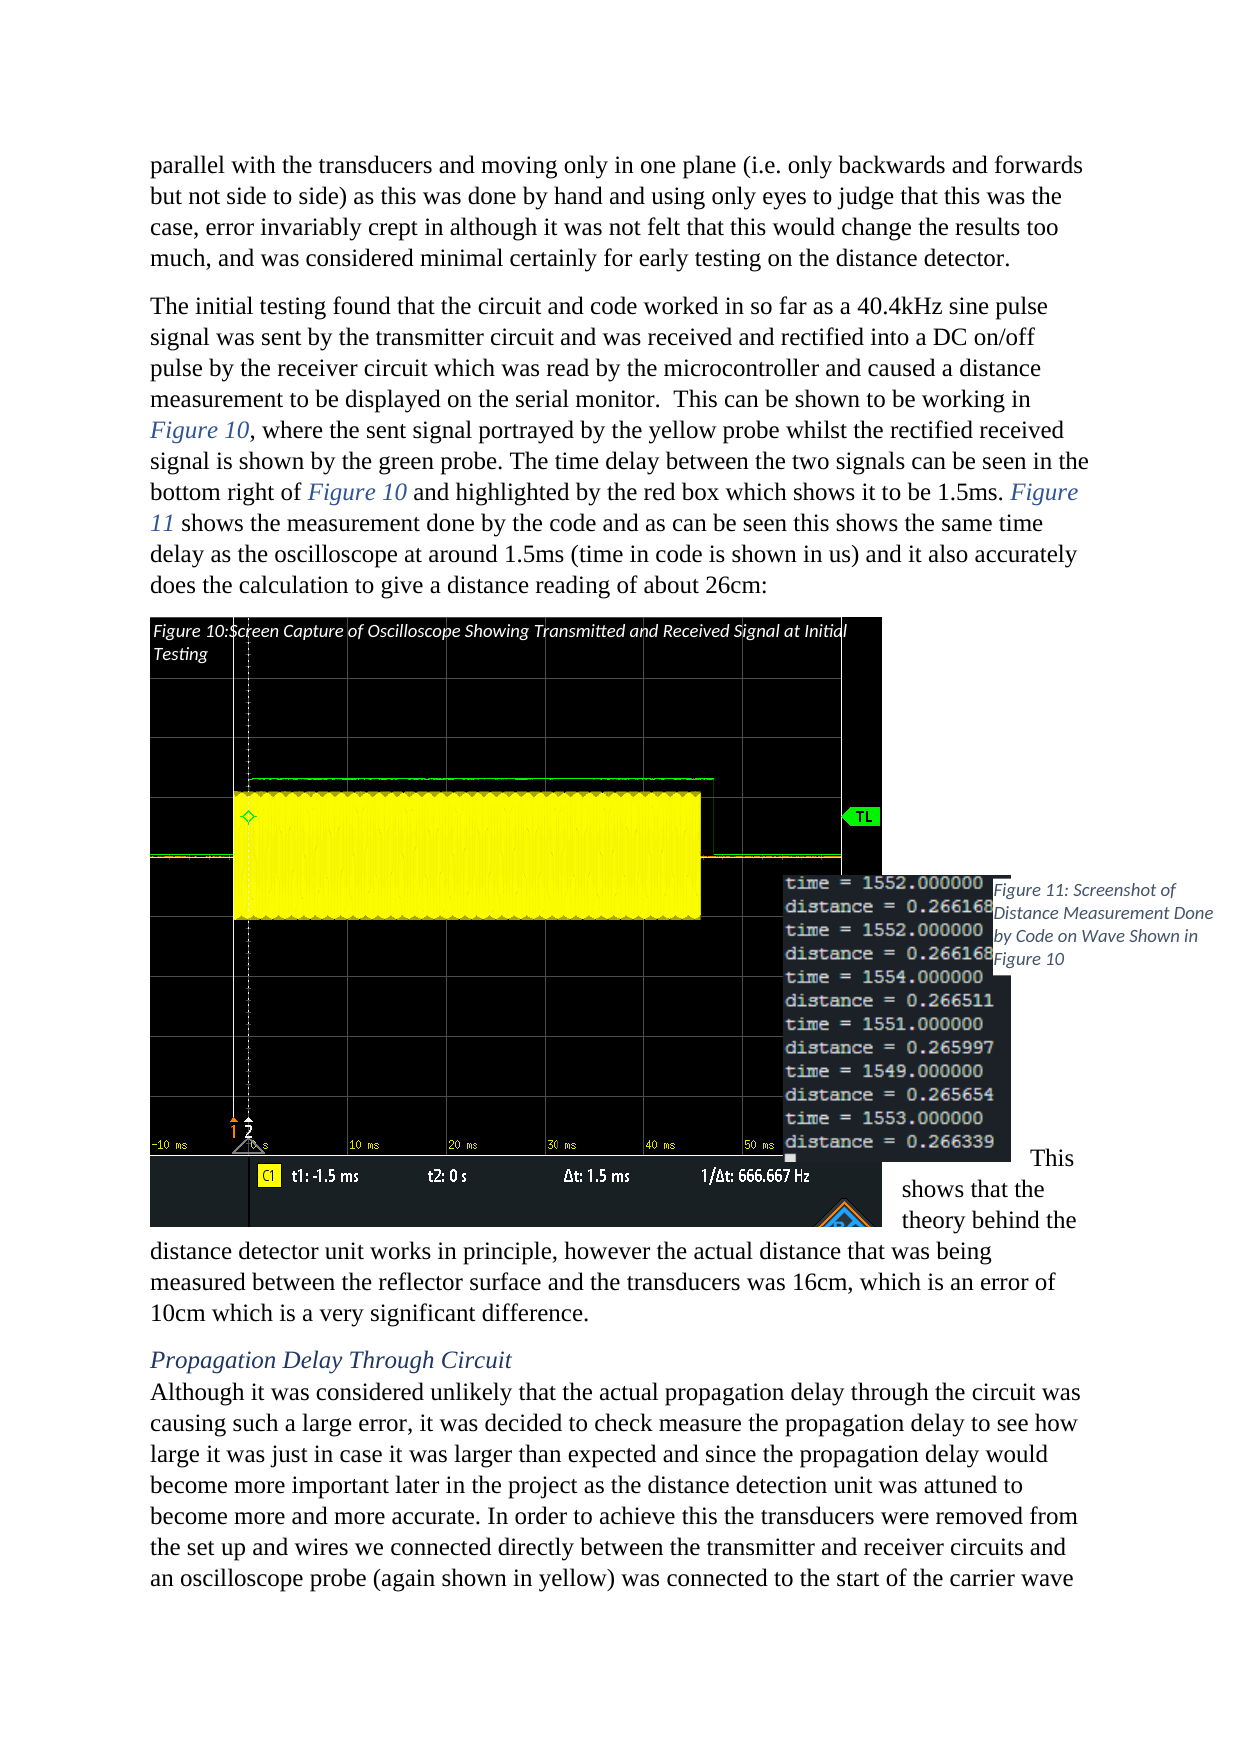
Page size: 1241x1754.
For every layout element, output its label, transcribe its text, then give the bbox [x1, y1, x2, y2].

subtitle Propagation Delay Through Circuit [150, 1346, 1090, 1374]
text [150, 1377, 1090, 1592]
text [150, 150, 1090, 272]
text This shows that the theory behind the distance detector unit works in principle, however the actual distance that was being measured between the reflector surface and the transducers was 16cm, which is an error of 10cm which is a very significant difference. [150, 1143, 1090, 1327]
picture [150, 617, 1011, 1227]
text The initial testing found that the circuit and code worked in so far as a 40.4kHz sine pulse signal was sent by the transmitter circuit and was received and rectified into a DC on/off pulse by the receiver circuit which was read by the microcontroller and caused a distance measurement to be displayed on the serial monitor. This can be shown to be working in Figure 10, where the sent signal portrayed by the yellow probe whilst the rectified received signal is shown by the green probe. The time delay between the two signals can be seen in the bottom right of Figure 10 and highlighted by the red box which shows it to be 1.5ms. Figure 11 shows the measurement done by the code and as can be seen this shows the same time delay as the oscilloscope at around 1.5ms (time in code is shown in us) and it also accurately does the calculation to give a distance reading of about 26cm: [150, 291, 1090, 599]
